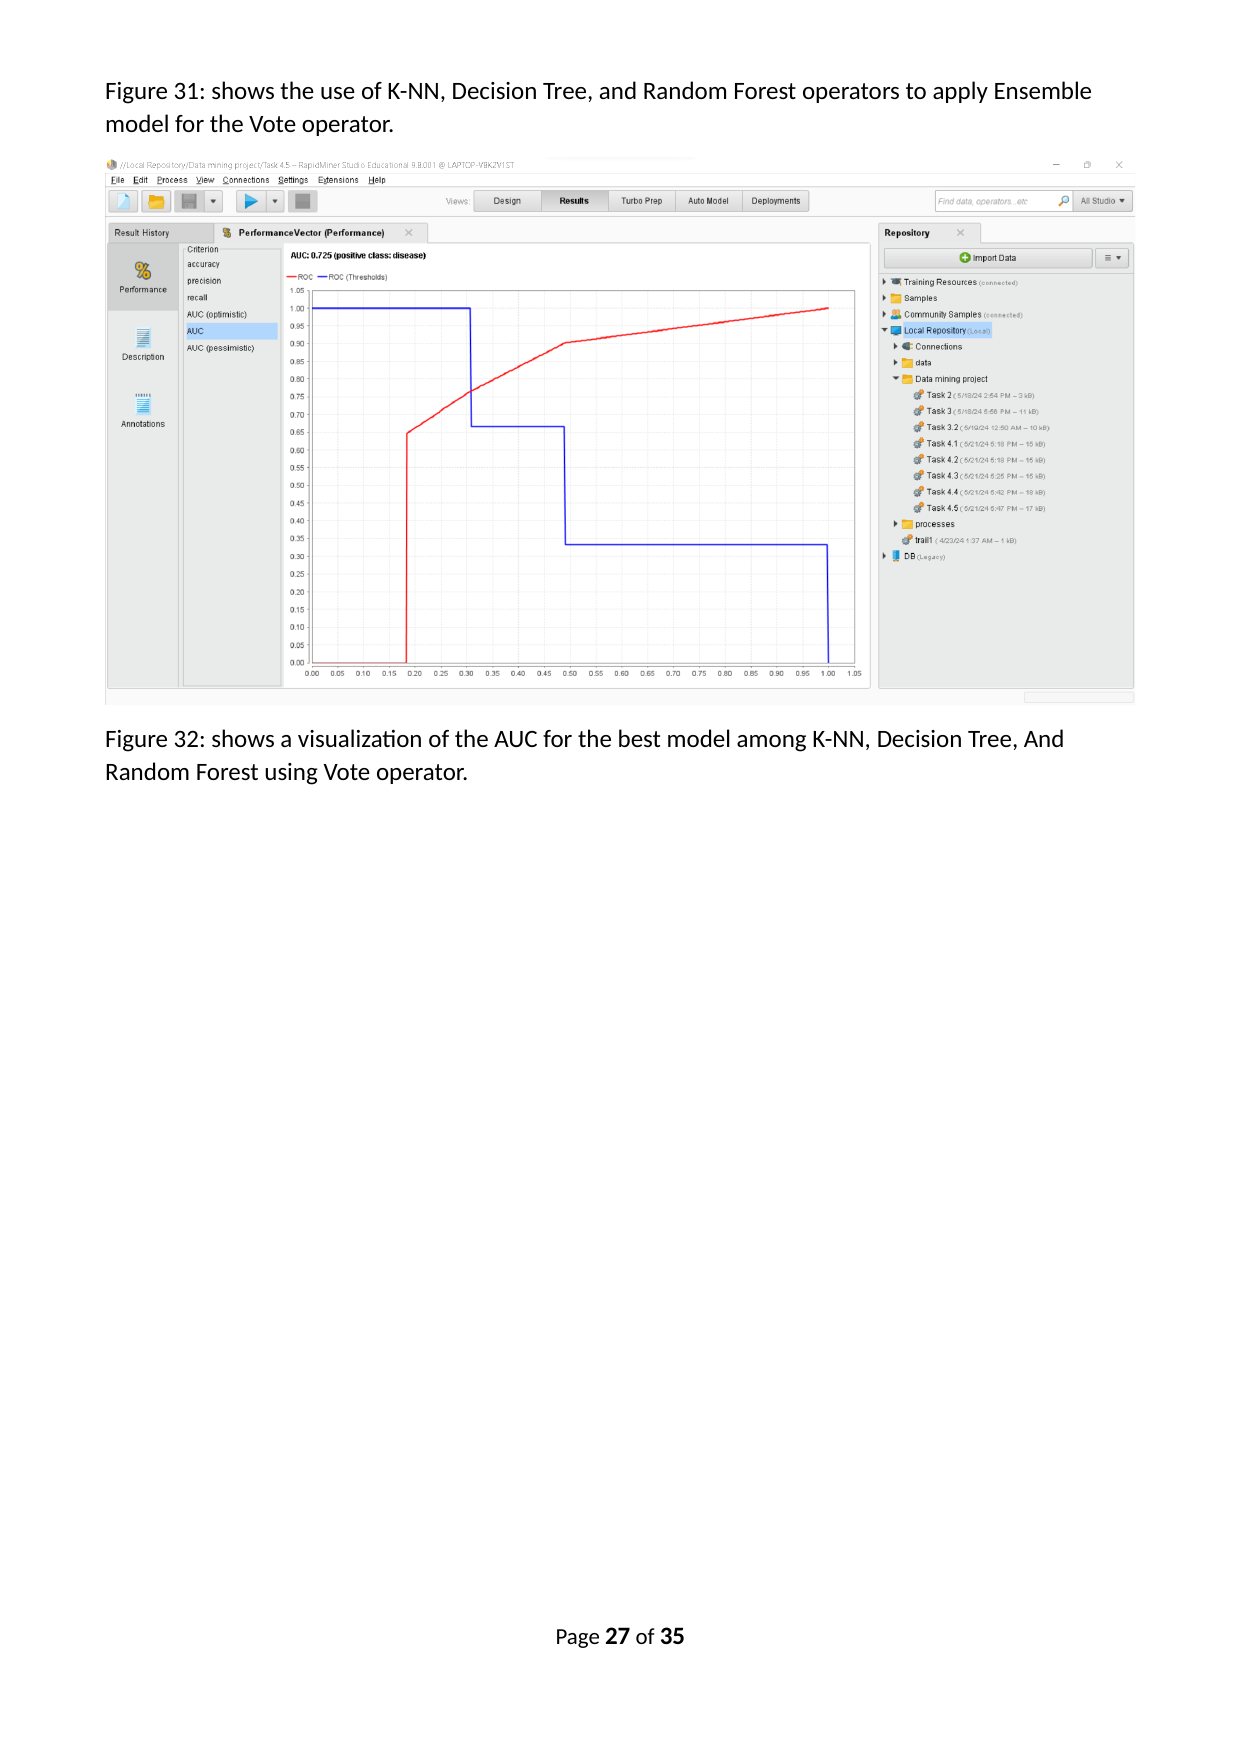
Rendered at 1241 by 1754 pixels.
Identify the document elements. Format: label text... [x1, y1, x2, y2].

text Figure 32: shows a visualization of the AUC for the best model among K-NN, Decision Tree, And Random Forest using Vote operator. [105, 724, 1135, 787]
text Figure 31: shows the use of K-NN, Decision Tree, and Random Forest operators to apply Ensemble model for the Vote operator. [105, 75, 1135, 138]
picture [105, 157, 1136, 705]
